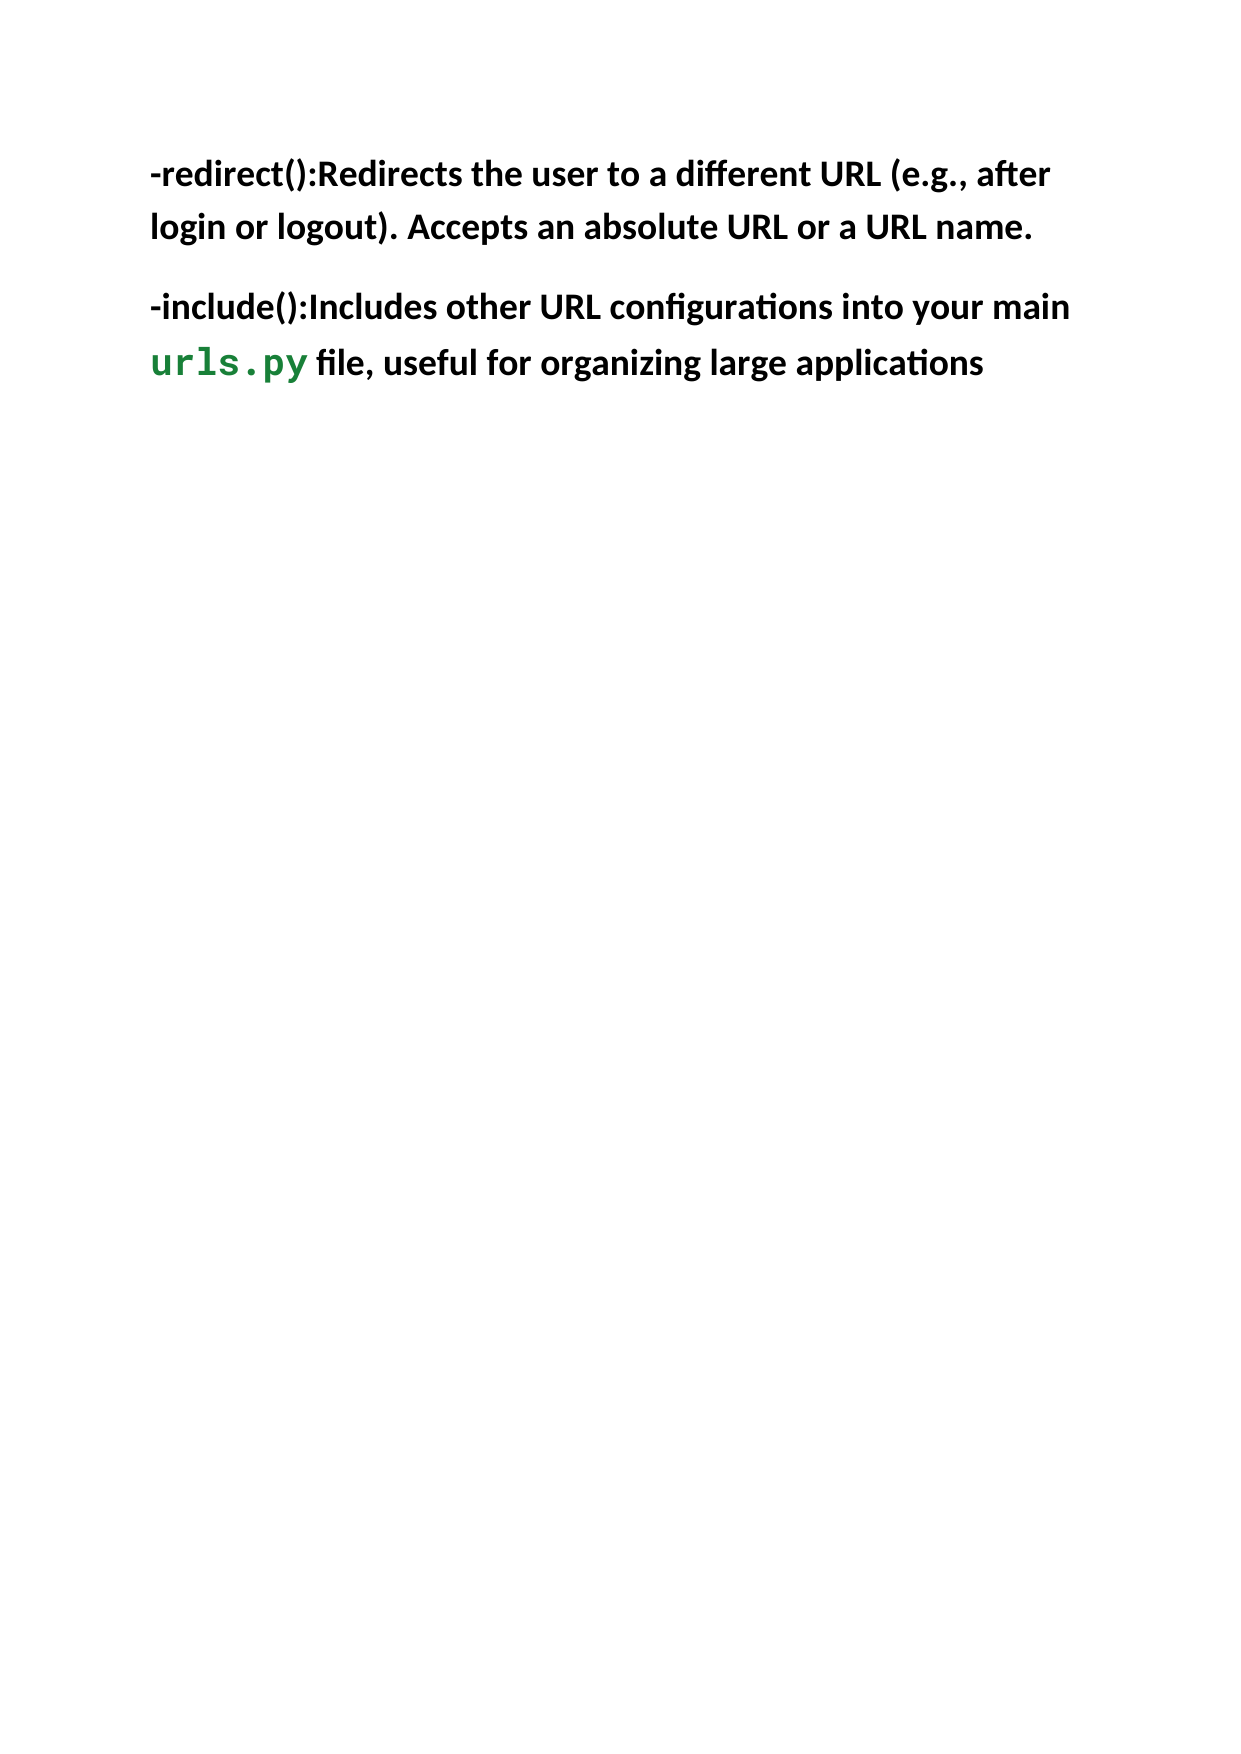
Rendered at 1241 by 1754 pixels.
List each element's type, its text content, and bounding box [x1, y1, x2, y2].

text -include():Includes other URL configurations into your main urls.py file, useful for organizing large applications [150, 283, 1090, 385]
text -redirect():Redirects the user to a different URL (e.g., after login or logout). Accepts an absolute URL or a URL name. [150, 150, 1090, 279]
